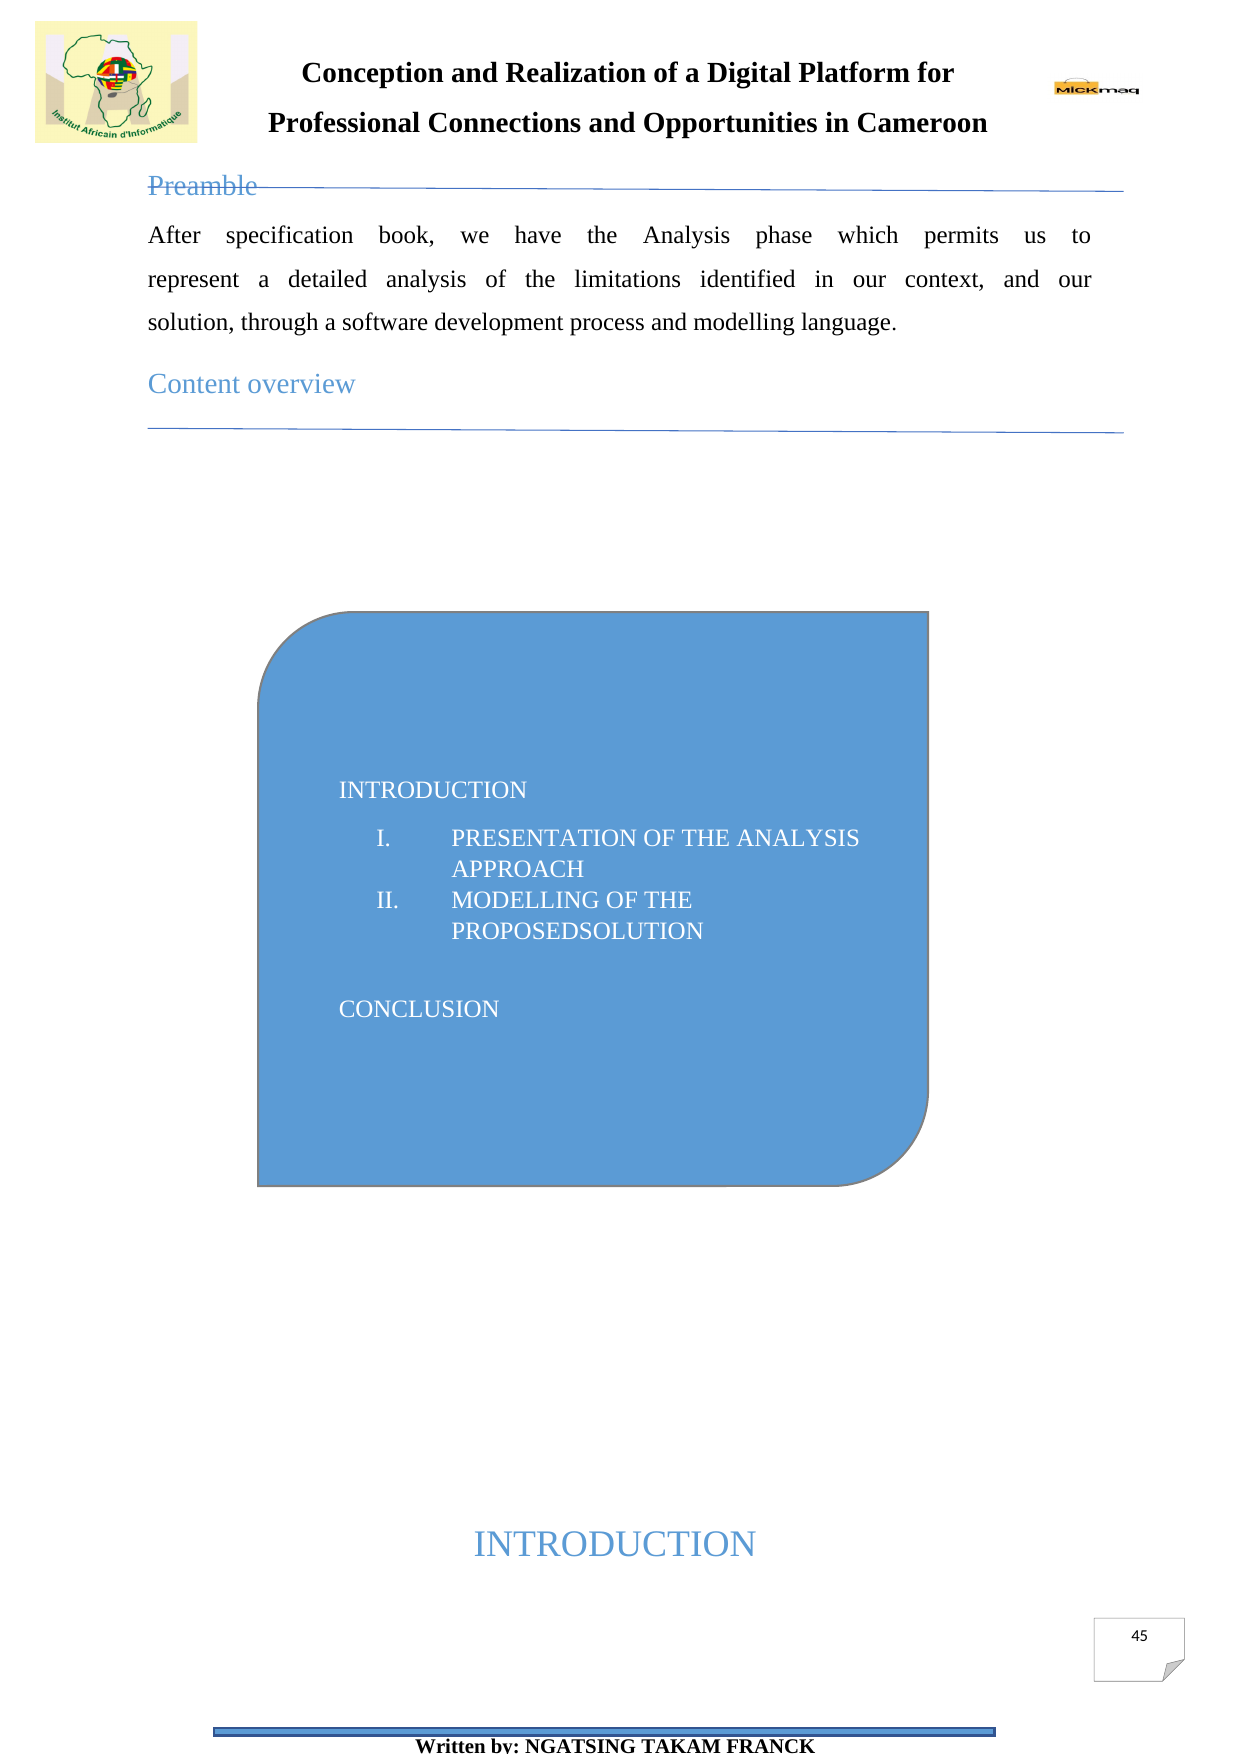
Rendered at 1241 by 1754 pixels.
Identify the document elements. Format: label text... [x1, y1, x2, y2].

subtitle INTRODUCTION [149, 1522, 1081, 1565]
text After specification book, we have the Analysis phase which permits us to represent a detailed analysis of the limitations identified in our context, and our solution, through a software development process and modelling language. [148, 221, 1093, 336]
picture [1047, 73, 1143, 103]
picture [35, 21, 198, 143]
text Preamble [148, 148, 1093, 190]
text Content overview [148, 367, 1093, 400]
text Preamble [148, 188, 1093, 201]
